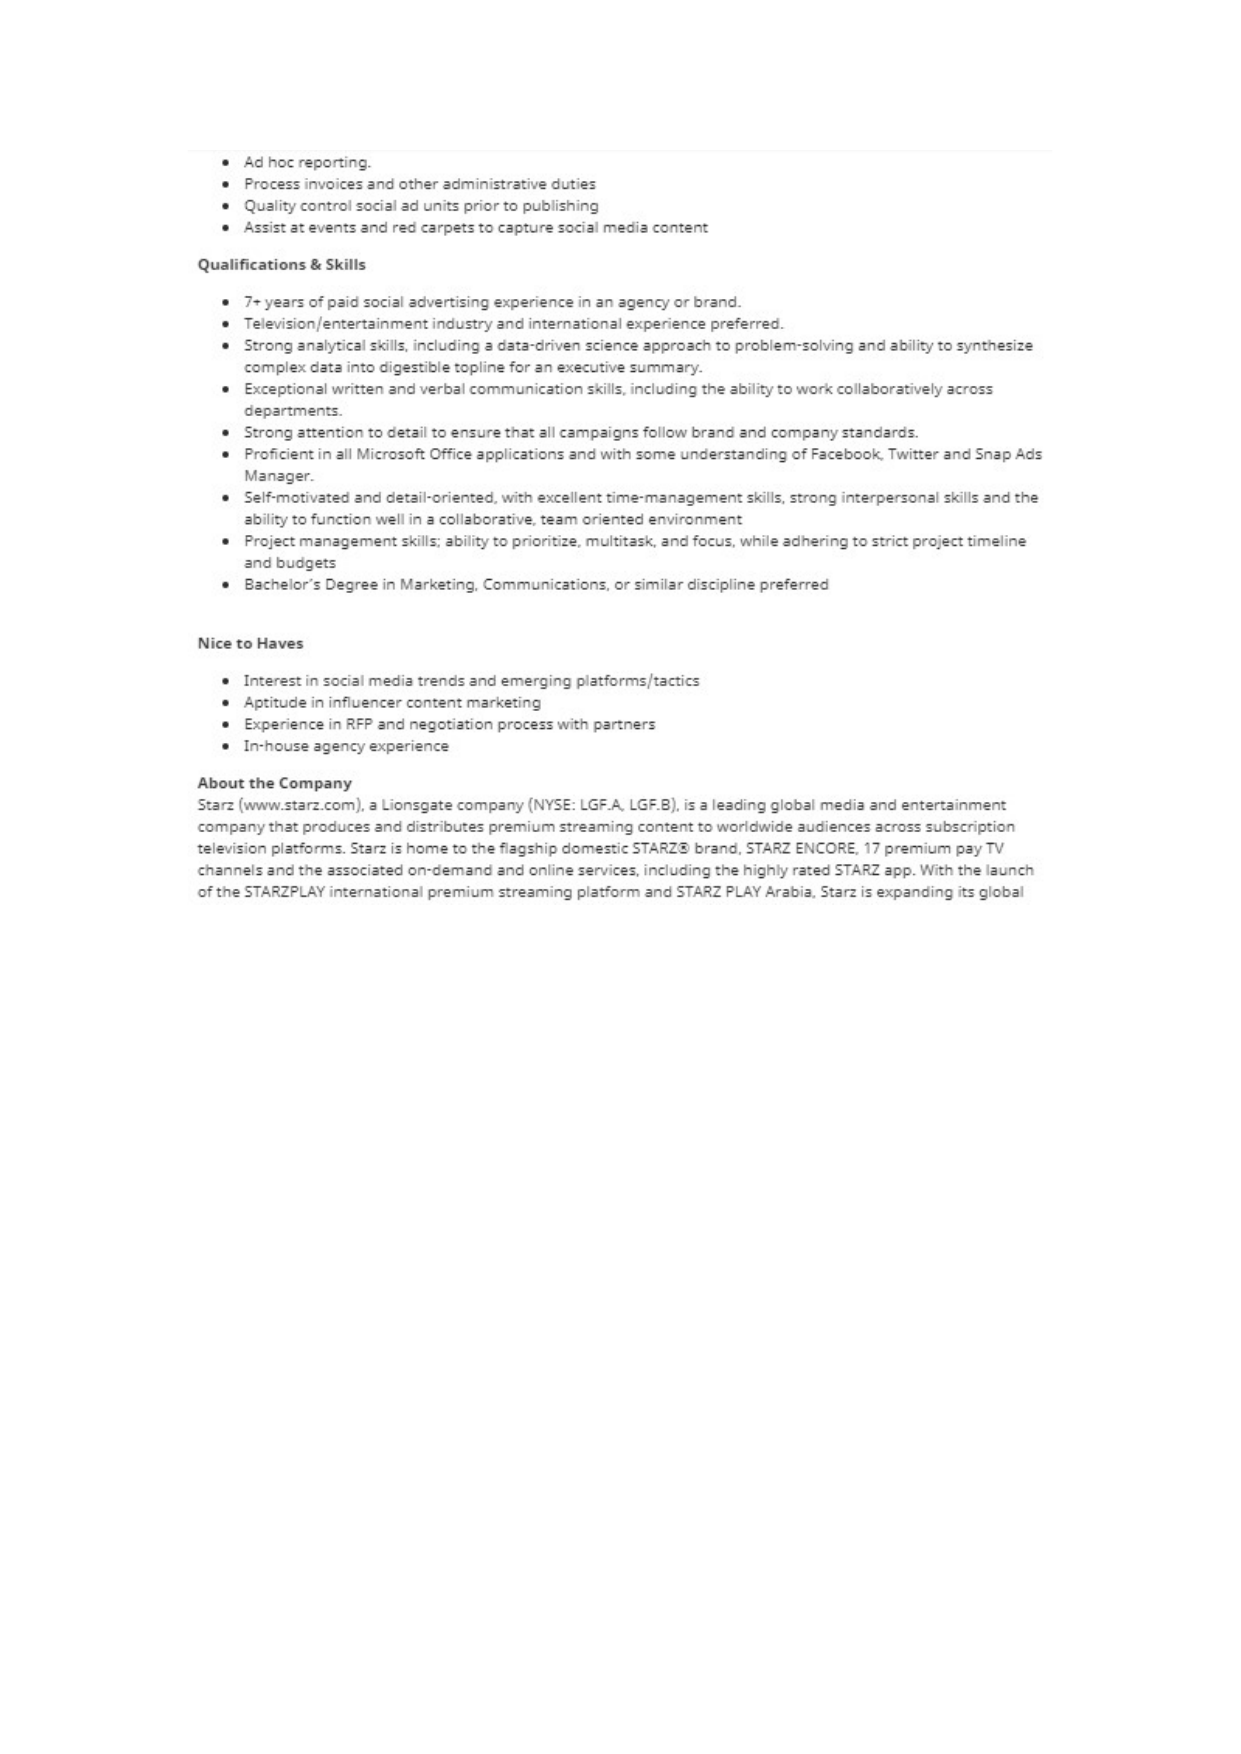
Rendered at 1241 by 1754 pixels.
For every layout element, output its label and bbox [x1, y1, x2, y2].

picture [187, 150, 1053, 905]
